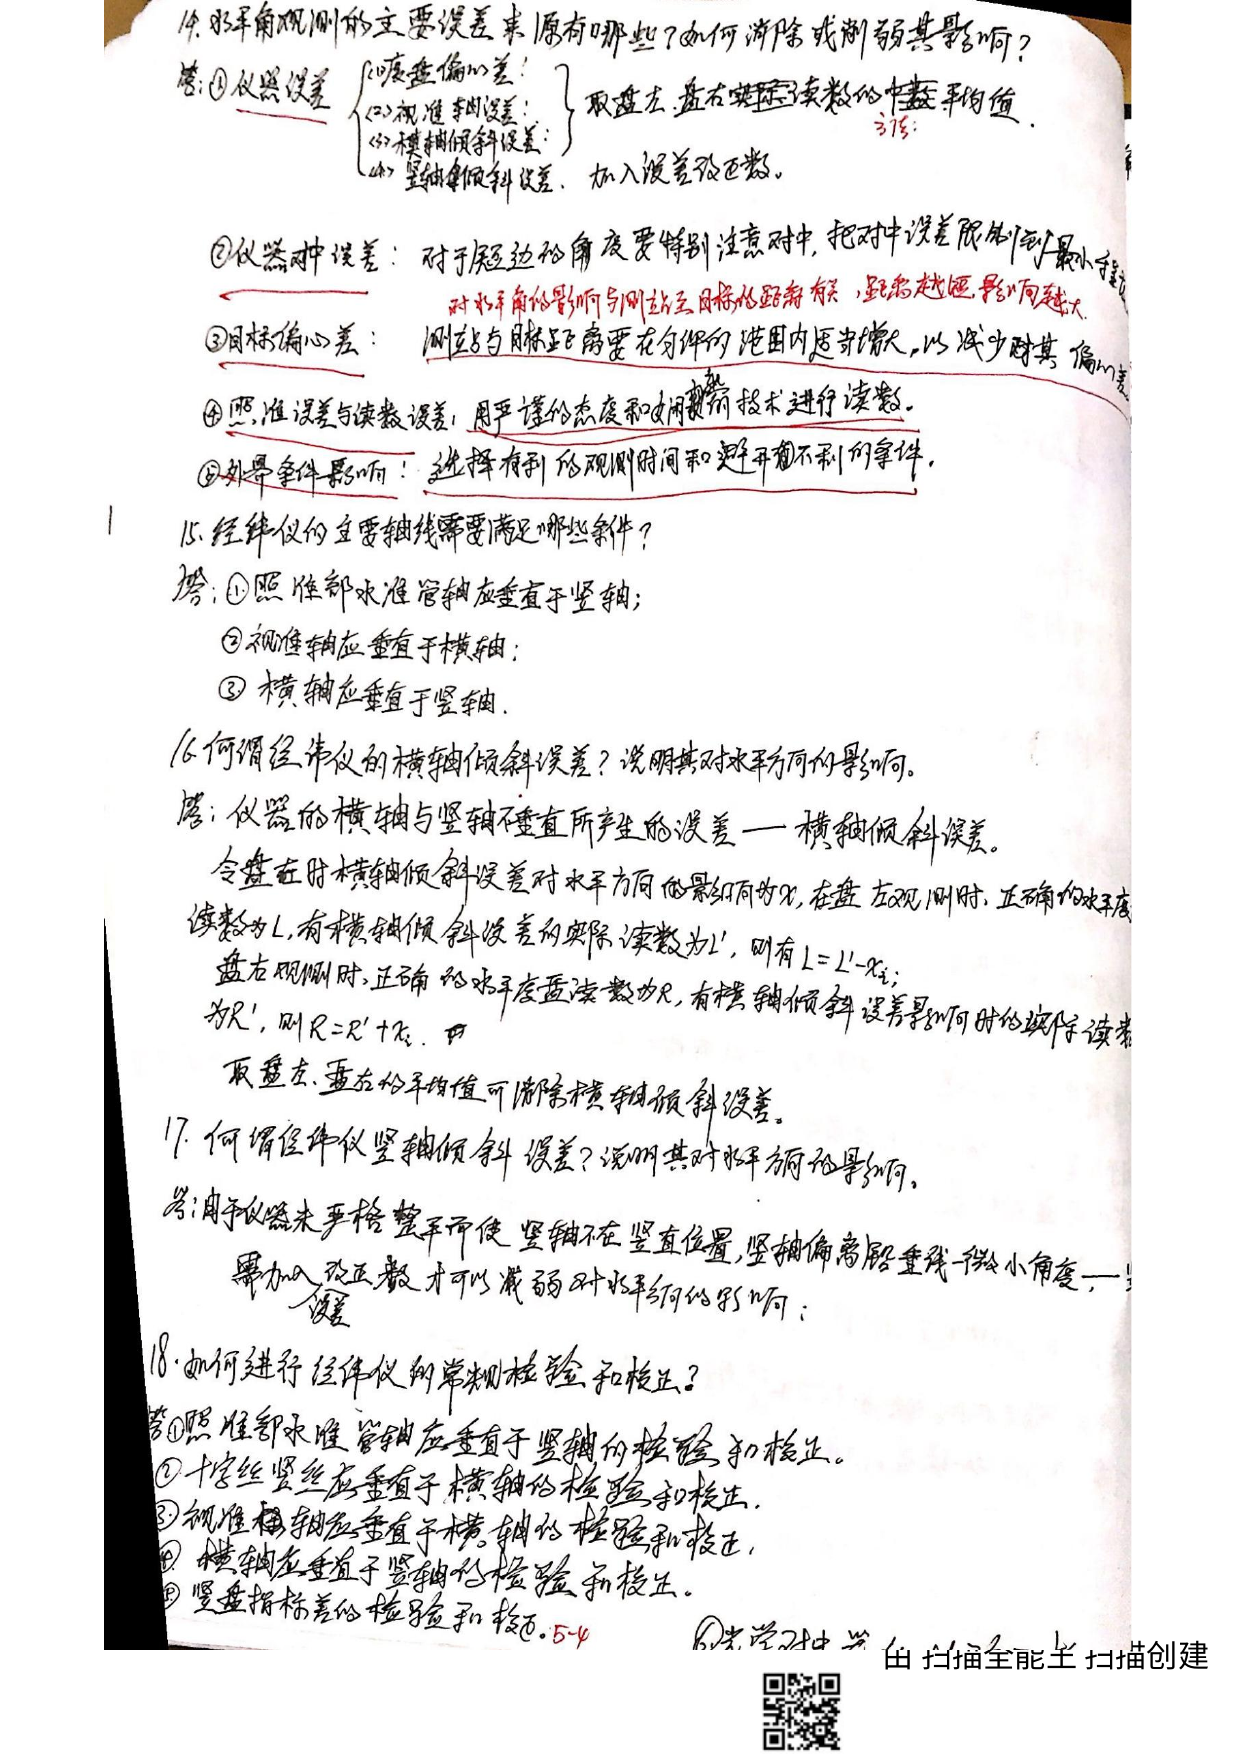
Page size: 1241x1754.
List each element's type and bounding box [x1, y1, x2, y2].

picture [104, 0, 1132, 1650]
picture [760, 1670, 844, 1754]
